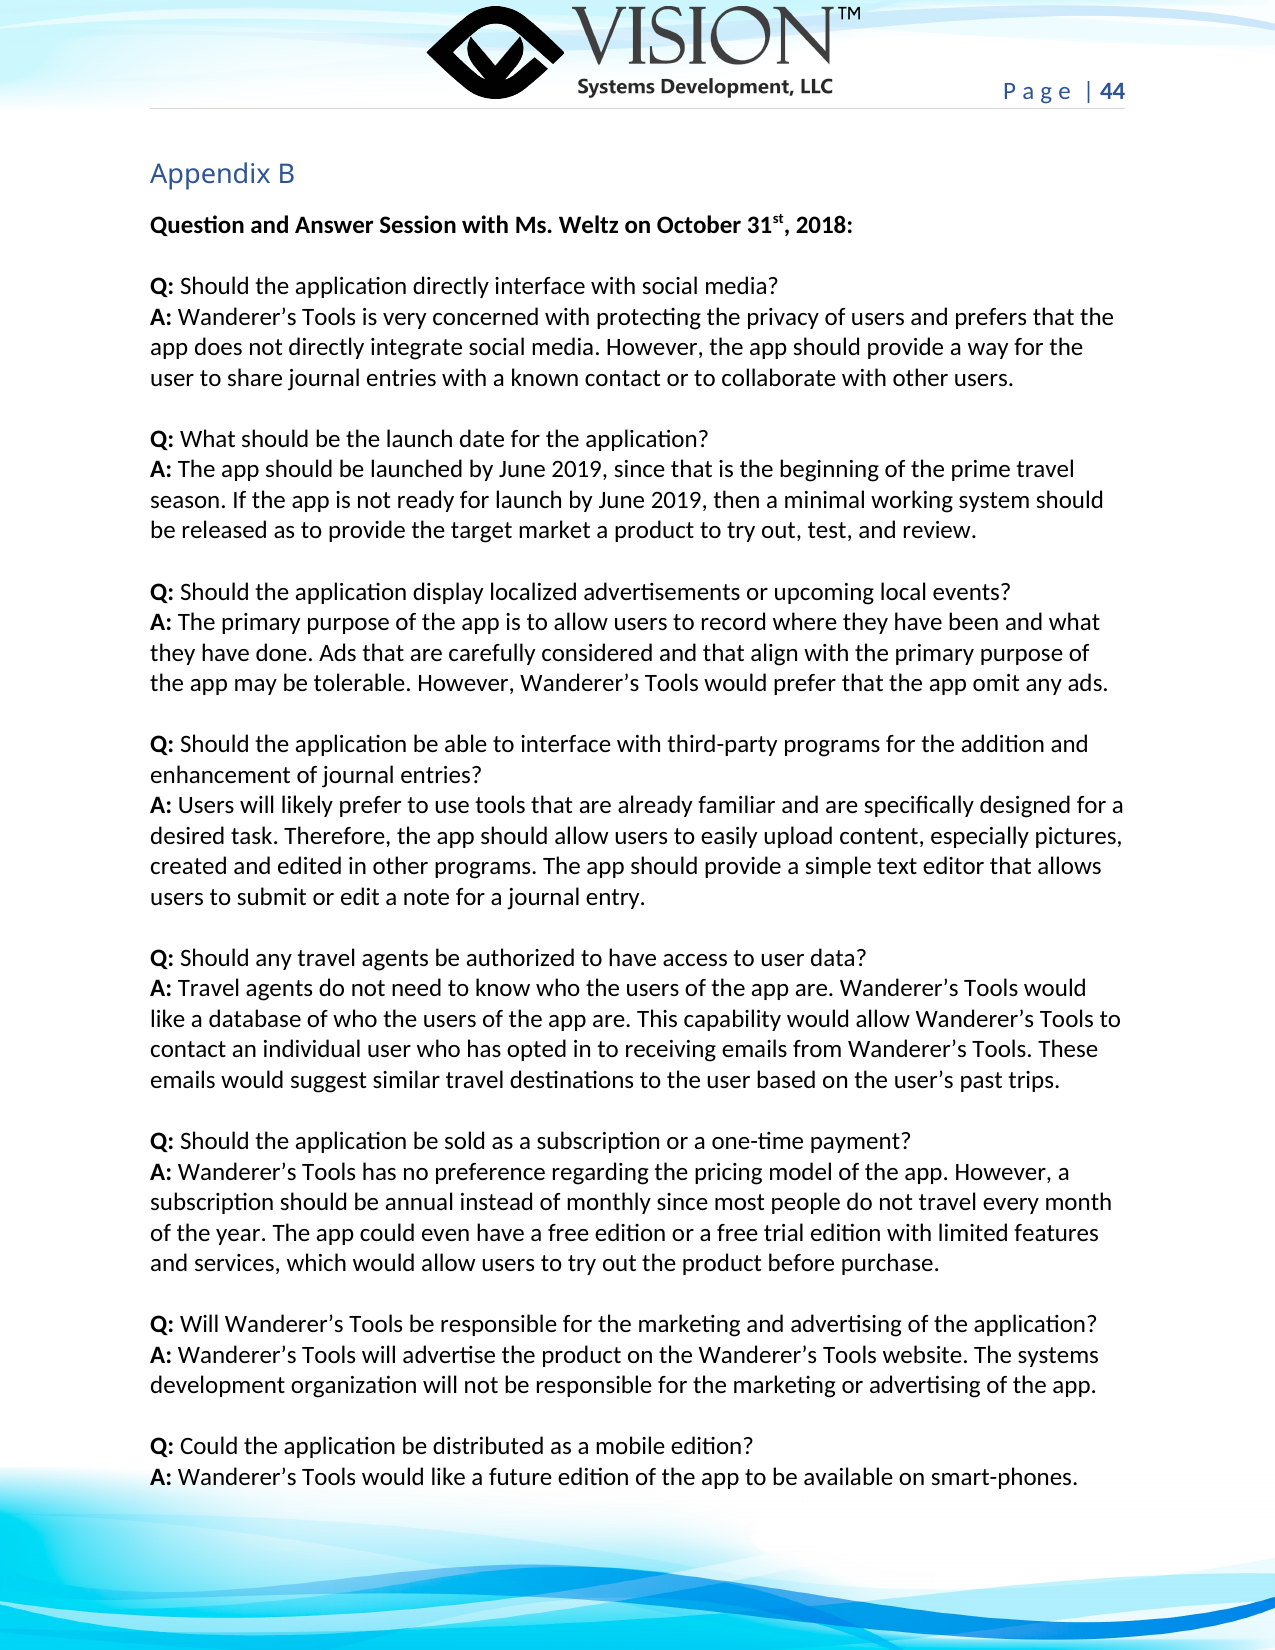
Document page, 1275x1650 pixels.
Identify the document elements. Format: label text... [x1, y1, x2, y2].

text Q: Should the application be able to interface with third-party programs for the addition and enhancement of journal entries? [150, 728, 1125, 789]
text A: The app should be launched by June 2019, since that is the beginning of the prime travel season. If the app is not ready for launch by June 2019, then a minimal working system should be released as to provide the target market a product to try out, test, and review. [150, 454, 1125, 545]
text Q: What should be the launch date for the application? [150, 423, 1125, 454]
text Q: Should the application directly interface with social media? [150, 271, 1125, 301]
text A: Wanderer’s Tools will advertise the product on the Wanderer’s Tools website. The systems development organization will not be responsible for the marketing or advertising of the app. [150, 1339, 1125, 1400]
text Q: Should the application display localized advertisements or upcoming local events? [150, 576, 1125, 606]
text A: Users will likely prefer to use tools that are already familiar and are specifically designed for a desired task. Therefore, the app should allow users to easily upload content, especially pictures, created and edited in other programs. The app should provide a simple text editor that allows users to submit or edit a note for a journal entry. [150, 789, 1125, 911]
picture [571, 6, 861, 99]
text Q: Could the application be distributed as a mobile edition? [150, 1430, 1125, 1461]
text A: Wanderer’s Tools would like a future edition of the app to be available on smart-phones. [150, 1461, 1125, 1491]
text A: Wanderer’s Tools is very concerned with protecting the privacy of users and prefers that the app does not directly integrate social media. However, the app should provide a way for the user to share journal entries with a known contact or to collaborate with other users. [150, 301, 1125, 393]
picture [0, 1467, 1275, 1650]
text Q: Should any travel agents be authorized to have access to user data? [150, 942, 1125, 972]
text Q: Should the application be sold as a subscription or a one-time payment? [150, 1125, 1125, 1156]
text A: The primary purpose of the app is to allow users to record where they have been and what they have done. Ads that are carefully considered and that align with the primary purpose of the app may be tolerable. However, Wanderer’s Tools would prefer that the app omit any ads. [150, 606, 1125, 698]
text Question and Answer Session with Ms. Weltz on October 31st, 2018: [150, 209, 1125, 240]
text Q: Will Wanderer’s Tools be responsible for the marketing and advertising of the application? [150, 1308, 1125, 1339]
text A: Travel agents do not need to know who the users of the app are. Wanderer’s Tools would like a database of who the users of the app are. This capability would allow Wanderer’s Tools to contact an individual user who has opted in to receiving emails from Wanderer’s Tools. These emails would suggest similar travel destinations to the user based on the user’s past trips. [150, 972, 1125, 1094]
text A: Wanderer’s Tools has no preference regarding the pricing model of the app. However, a subscription should be annual instead of monthly since most people do not travel every month of the year. The app could even have a free edition or a free trial edition with limited features and services, which would allow users to try out the product before purchase. [150, 1156, 1125, 1278]
subtitle Appendix B [150, 154, 1125, 191]
picture [426, 6, 564, 99]
